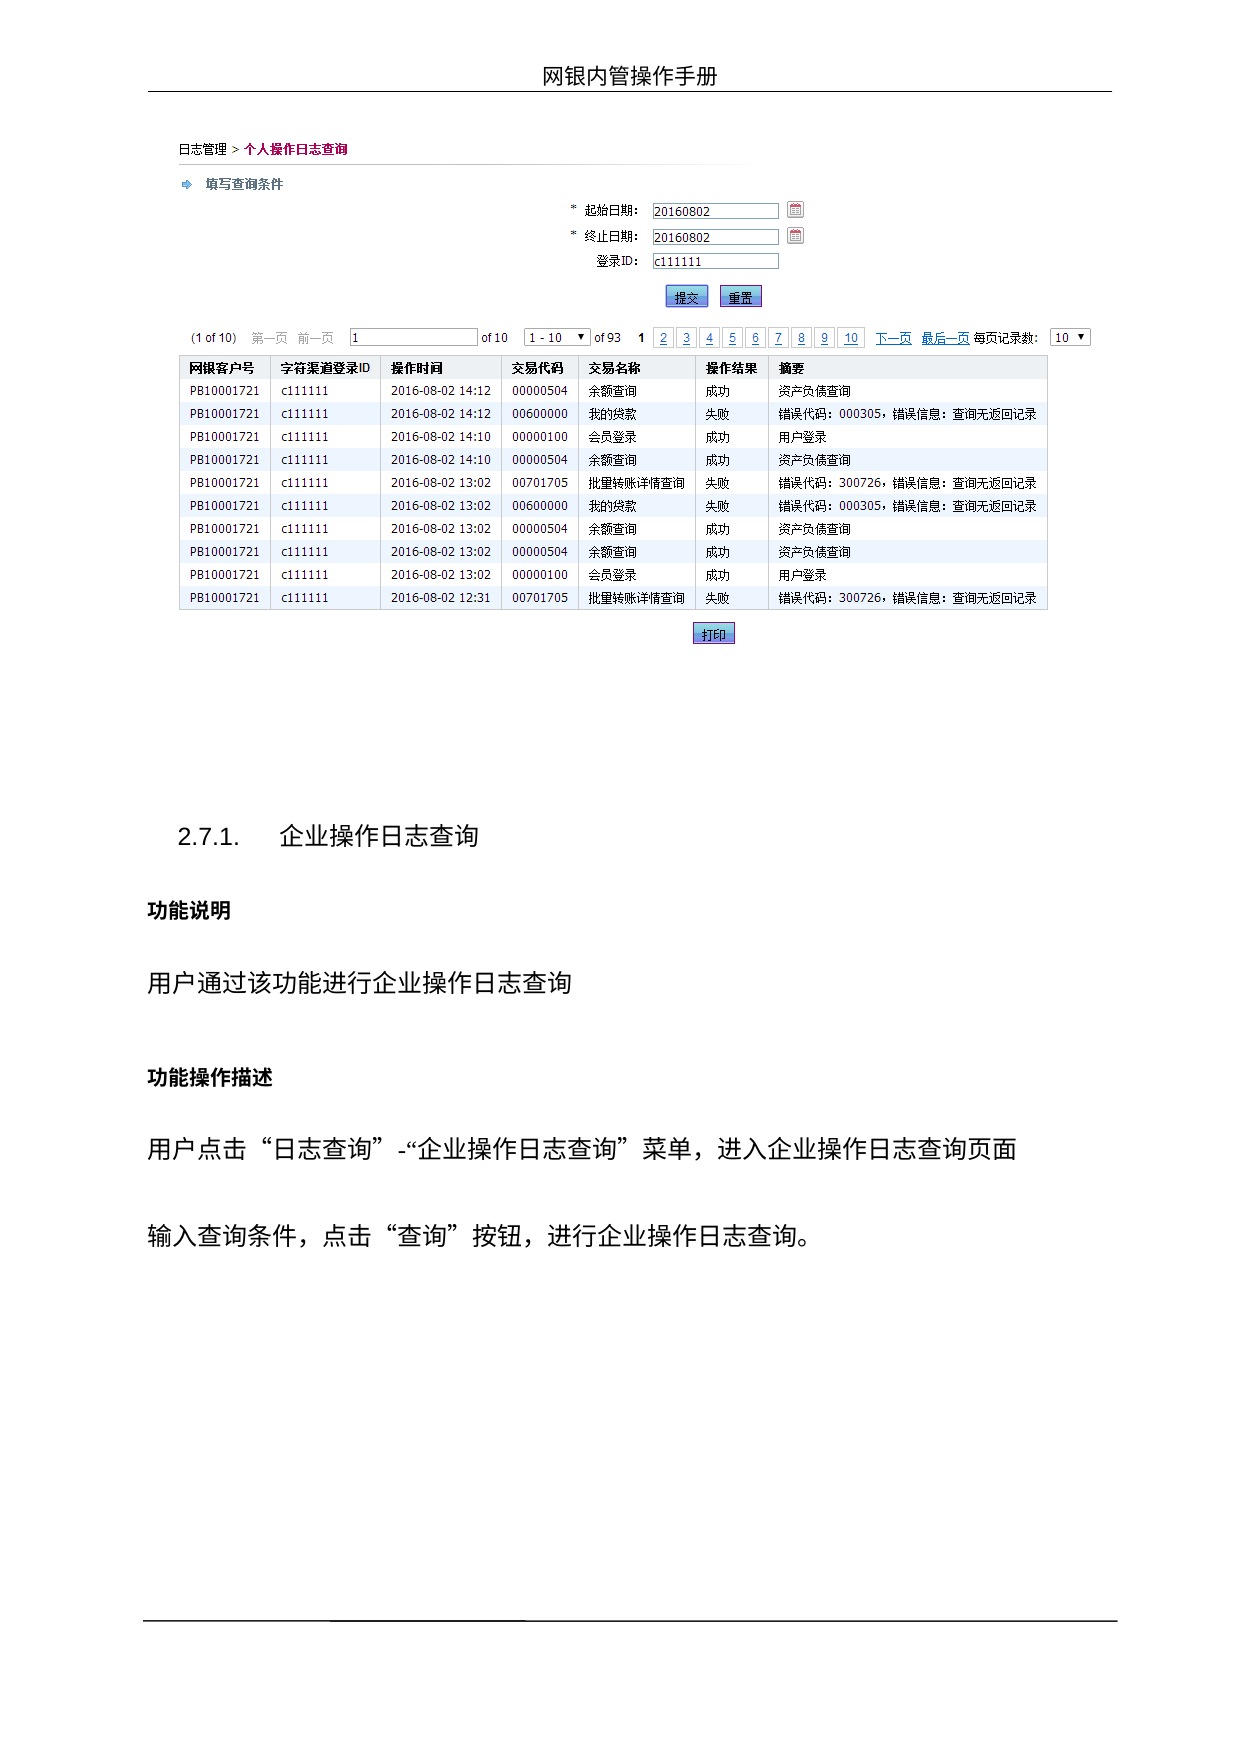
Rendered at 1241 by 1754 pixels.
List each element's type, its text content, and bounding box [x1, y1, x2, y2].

subtitle 功能操作描述 [148, 1059, 1112, 1093]
text 输入查询条件，点击“查询”按钮，进行企业操作日志查询。 [148, 1200, 1112, 1268]
subtitle 功能说明 [148, 893, 1112, 927]
subtitle 企业操作日志查询 [177, 801, 1112, 868]
text 用户点击“日志查询”-“企业操作日志查询”菜单，进入企业操作日志查询页面 [148, 1114, 1112, 1182]
picture [147, 129, 1113, 656]
text 用户通过该功能进行企业操作日志查询 [148, 948, 1112, 1016]
